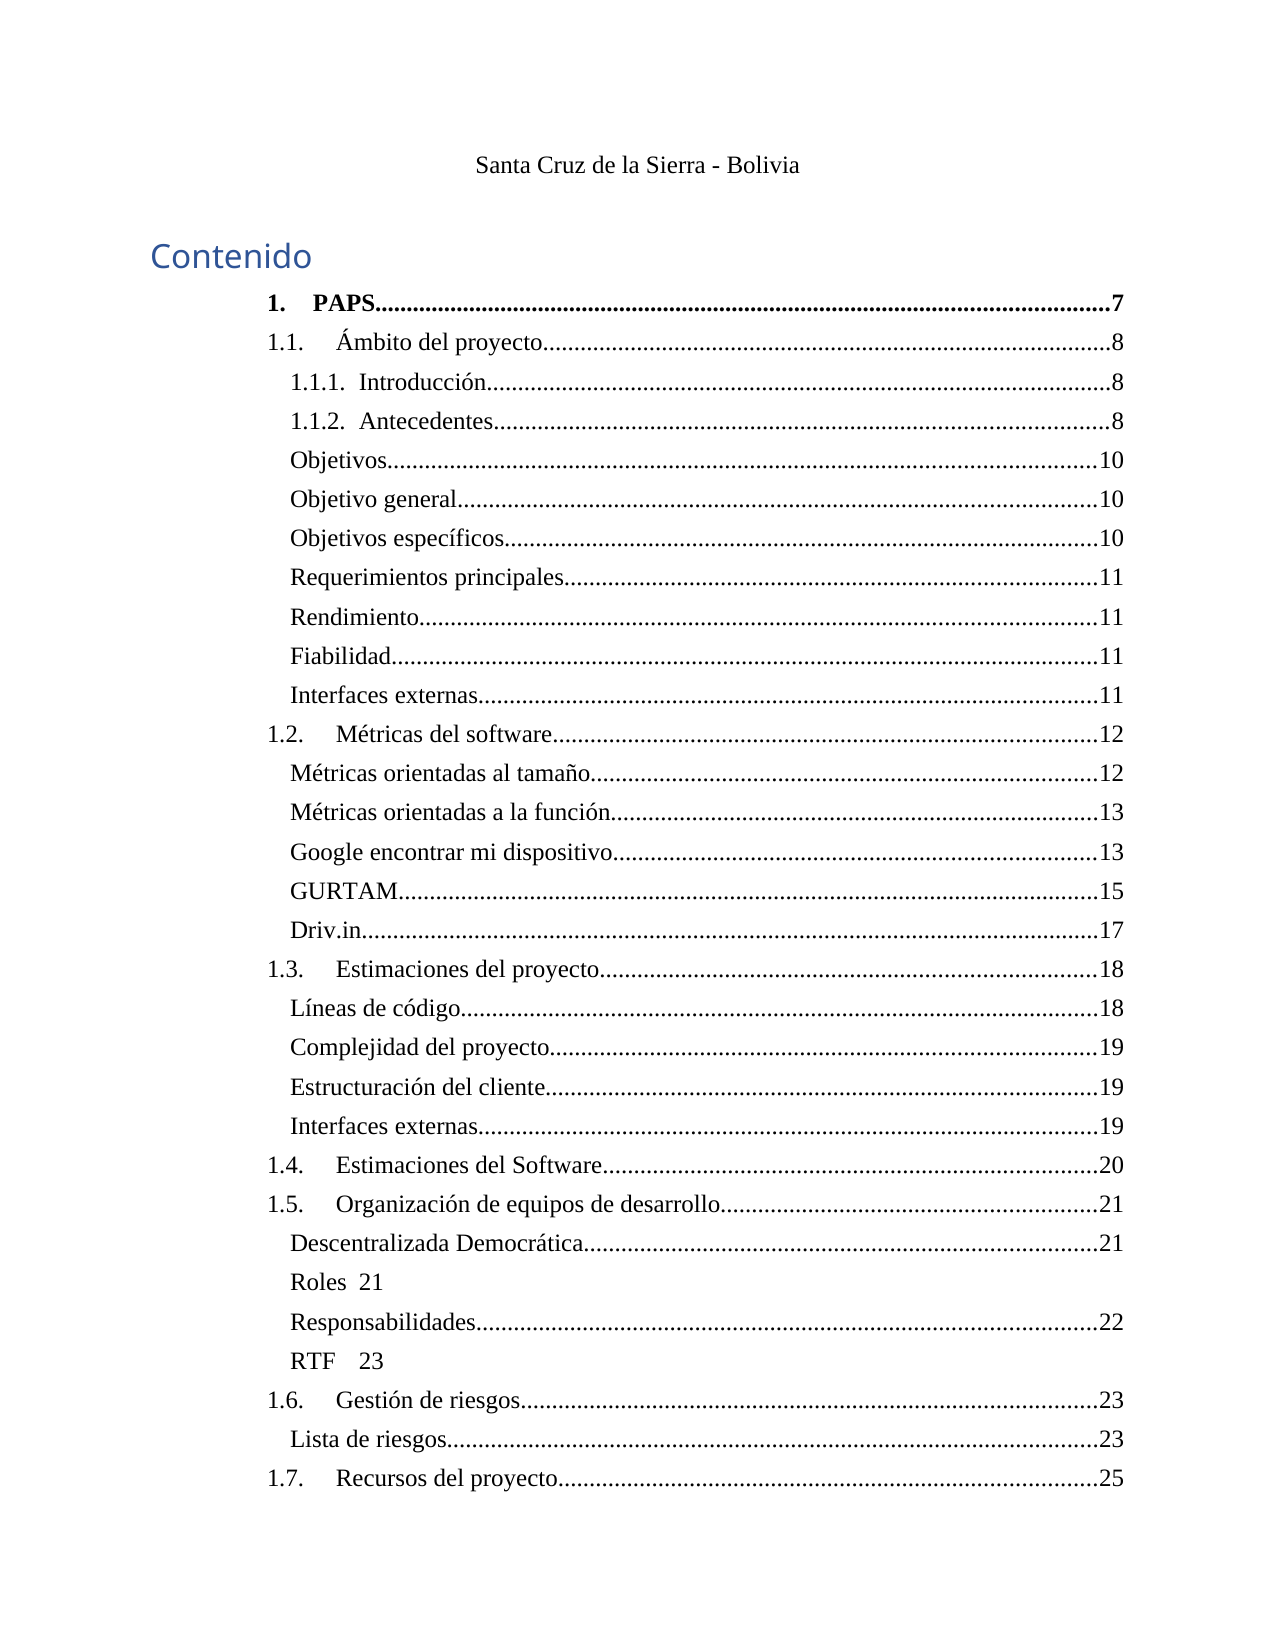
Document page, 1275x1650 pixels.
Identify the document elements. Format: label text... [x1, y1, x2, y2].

text Santa Cruz de la Sierra - Bolivia [150, 150, 1125, 179]
